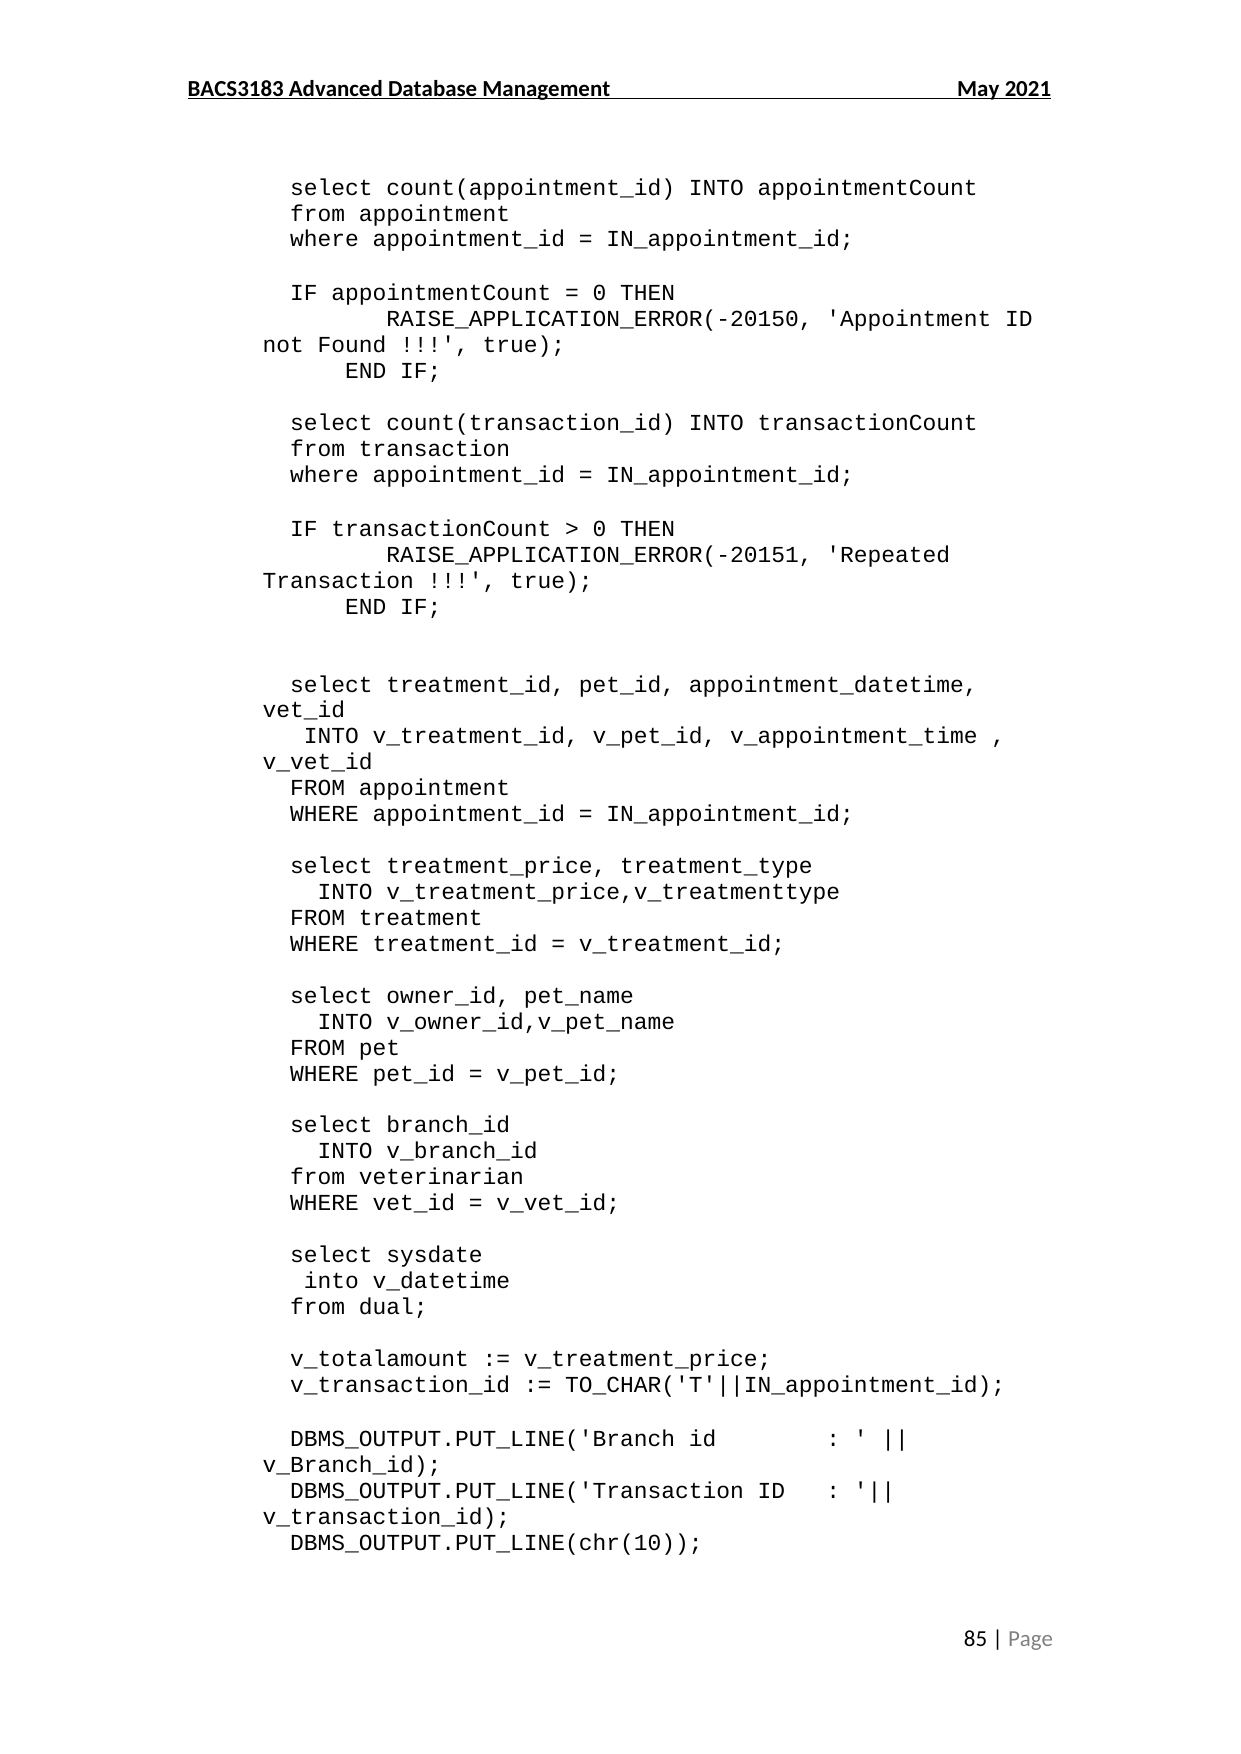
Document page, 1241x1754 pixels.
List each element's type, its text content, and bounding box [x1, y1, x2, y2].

text WHERE appointment_id = IN_appointment_id; [262, 803, 1053, 828]
text END IF; [262, 595, 1053, 621]
text into v_datetime [262, 1269, 1053, 1295]
text END IF; [262, 359, 1053, 386]
text RAISE_APPLICATION_ERROR(-20150, 'Appointment ID not Found !!!', true); [262, 308, 1053, 359]
text select sysdate [262, 1243, 1053, 1269]
text DBMS_OUTPUT.PUT_LINE('Branch id : ' || v_Branch_id); [262, 1427, 1053, 1479]
text DBMS_OUTPUT.PUT_LINE('Transaction ID : '||v_transaction_id); [262, 1479, 1053, 1531]
text from dual; [262, 1295, 1053, 1321]
text INTO v_branch_id [262, 1140, 1053, 1166]
text select treatment_price, treatment_type [262, 854, 1053, 880]
text INTO v_treatment_id, v_pet_id, v_appointment_time , v_vet_id [262, 725, 1053, 777]
text FROM treatment [262, 906, 1053, 932]
text WHERE pet_id = v_pet_id; [262, 1062, 1053, 1088]
text IF transactionCount > 0 THEN [262, 517, 1053, 543]
text from transaction [262, 437, 1053, 463]
text FROM pet [262, 1036, 1053, 1062]
text v_totalamount := v_treatment_price; [262, 1347, 1053, 1373]
text select branch_id [262, 1114, 1053, 1140]
text select owner_id, pet_name [262, 984, 1053, 1010]
text where appointment_id = IN_appointment_id; [262, 228, 1053, 254]
text DBMS_OUTPUT.PUT_LINE(chr(10)); [262, 1531, 1053, 1557]
text select count(appointment_id) INTO appointmentCount [262, 176, 1053, 202]
text WHERE vet_id = v_vet_id; [262, 1192, 1053, 1218]
text from veterinarian [262, 1166, 1053, 1192]
text from appointment [262, 202, 1053, 228]
text INTO v_treatment_price,v_treatmenttype [262, 880, 1053, 906]
text FROM appointment [262, 777, 1053, 803]
text v_transaction_id := TO_CHAR('T'||IN_appointment_id); [262, 1373, 1053, 1399]
text IF appointmentCount = 0 THEN [262, 282, 1053, 308]
text WHERE treatment_id = v_treatment_id; [262, 932, 1053, 958]
text where appointment_id = IN_appointment_id; [262, 463, 1053, 489]
text RAISE_APPLICATION_ERROR(-20151, 'Repeated Transaction !!!', true); [262, 543, 1053, 595]
text select count(transaction_id) INTO transactionCount [262, 411, 1053, 437]
text select treatment_id, pet_id, appointment_datetime, vet_id [262, 673, 1053, 725]
text INTO v_owner_id,v_pet_name [262, 1010, 1053, 1036]
